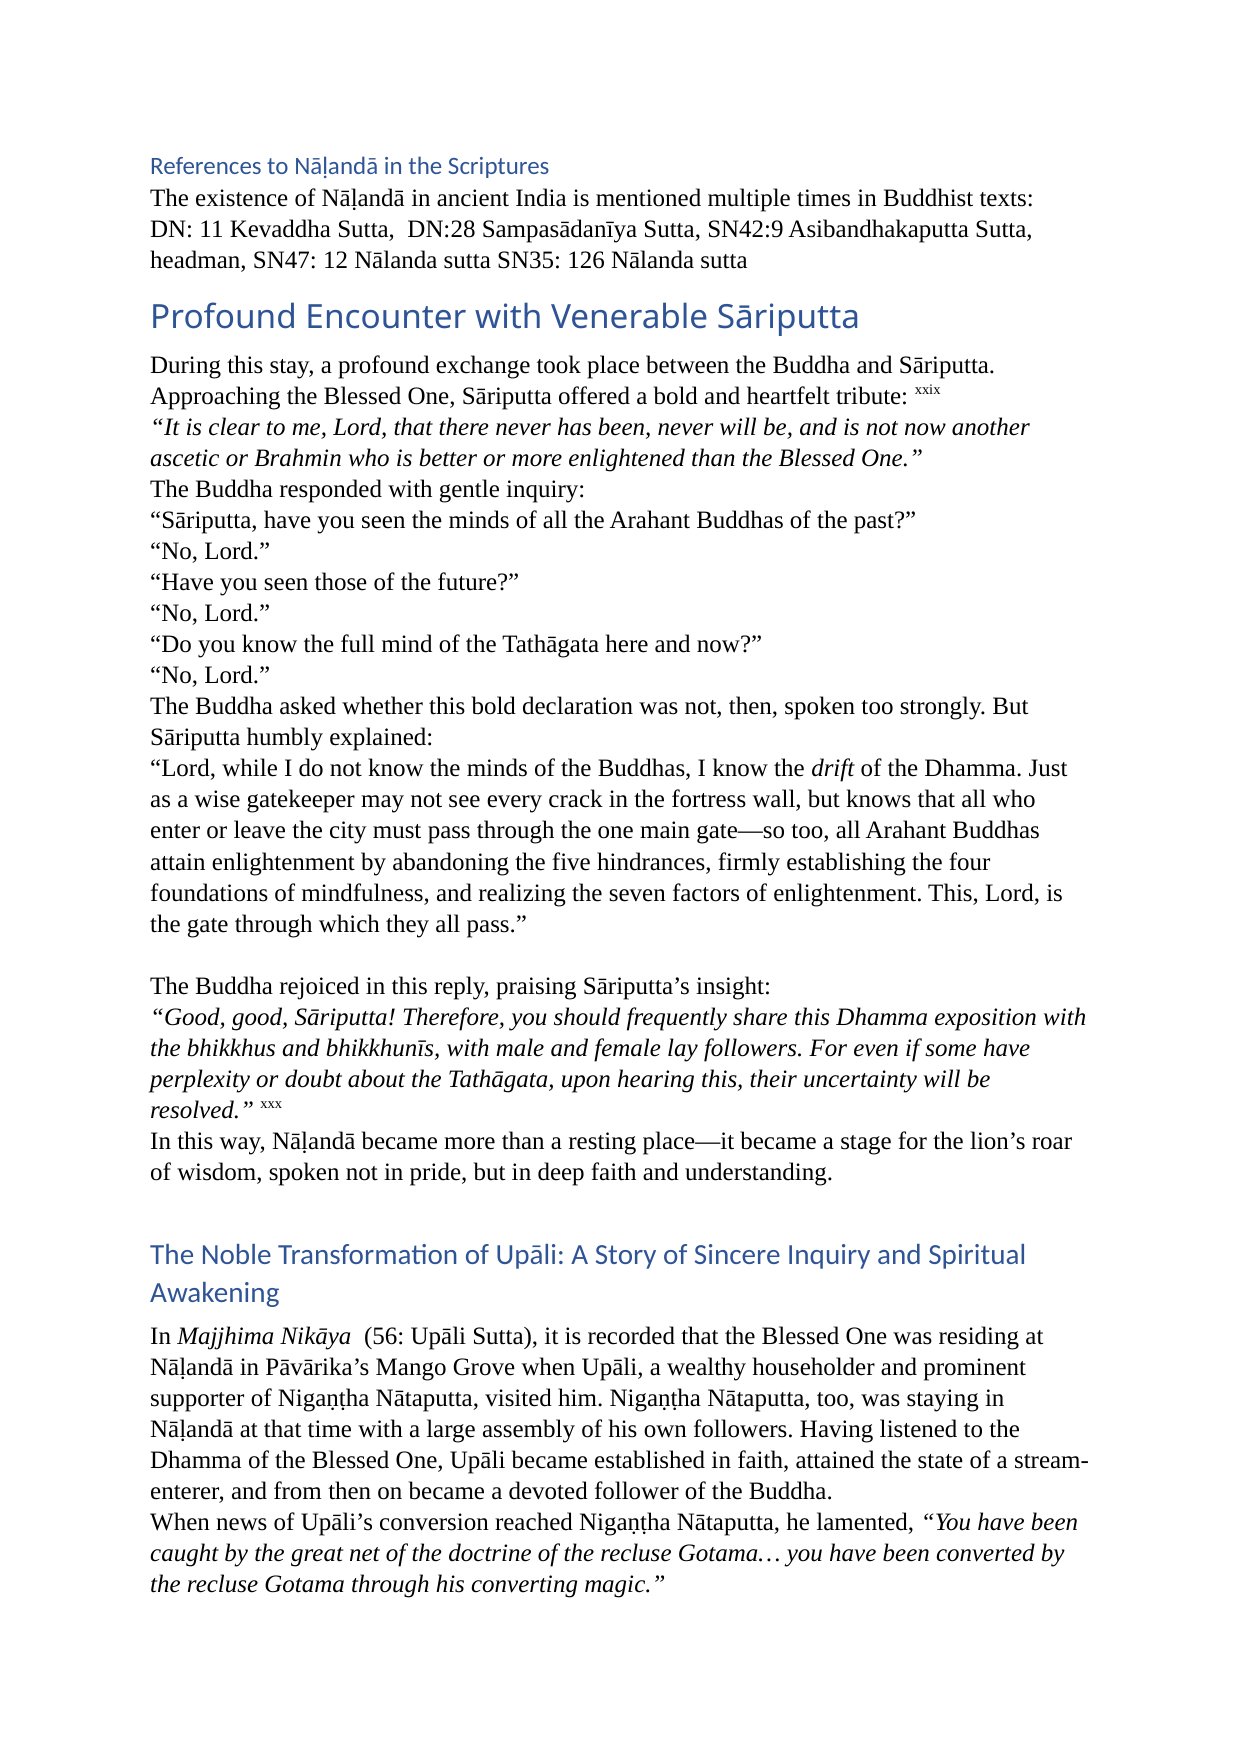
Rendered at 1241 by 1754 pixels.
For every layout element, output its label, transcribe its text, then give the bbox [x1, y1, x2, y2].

subtitle References to Nāḷandā in the Scriptures [150, 150, 1090, 181]
text The existence of Nāḷandā in ancient India is mentioned multiple times in Buddhist texts: [150, 183, 1090, 212]
subtitle Profound Encounter with Venerable Sāriputta [150, 293, 1090, 338]
text “It is clear to me, Lord, that there never has been, never will be, and is not now another ascetic or Brahmin who is better or more enlightened than the Blessed One.” [150, 412, 1090, 472]
text The Buddha asked whether this bold declaration was not, then, spoken too strongly. But Sāriputta humbly explained: [150, 691, 1090, 751]
text The Buddha responded with gentle inquiry: [150, 474, 1090, 503]
text “Lord, while I do not know the minds of the Buddhas, I know the drift of the Dhamma. Just as a wise gatekeeper may not see every crack in the fortress wall, but knows that all who enter or leave the city must pass through the one main gate—so too, all Arahant Buddhas attain enlightenment by abandoning the five hindrances, firmly establishing the four foundations of mindfulness, and realizing the seven factors of enlightenment. This, Lord, is the gate through which they all pass.” [150, 753, 1090, 937]
text “Sāriputta, have you seen the minds of all the Arahant Buddhas of the past?” “No, Lord.” “Have you seen those of the future?” “No, Lord.” “Do you know the full mind of the Tathāgata here and now?” “No, Lord.” [150, 505, 1090, 689]
text In this way, Nāḷandā became more than a resting place—it became a stage for the lion’s roar of wisdom, spoken not in pride, but in deep faith and understanding. [150, 1126, 1090, 1186]
text During this stay, a profound exchange took place between the Buddha and Sāriputta. Approaching the Blessed One, Sāriputta offered a bold and heartfelt tribute: [150, 350, 1090, 410]
text In Majjhima Nikāya (56: Upāli Sutta), it is recorded that the Blessed One was residing at Nāḷandā in Pāvārika’s Mango Grove when Upāli, a wealthy householder and prominent supporter of Nigaṇṭha Nātaputta, visited him. Nigaṇṭha Nātaputta, too, was staying in Nāḷandā at that time with a large assembly of his own followers. Having listened to the Dhamma of the Blessed One, Upāli became established in faith, attained the state of a stream-enterer, and from then on became a devoted follower of the Buddha. [150, 1321, 1090, 1505]
text When news of Upāli’s conversion reached Nigaṇṭha Nātaputta, he lamented, “You have been caught by the great net of the doctrine of the recluse Gotama… you have been converted by the recluse Gotama through his converting magic.” [150, 1507, 1090, 1598]
subtitle The Noble Transformation of Upāli: A Story of Sincere Inquiry and Spiritual Awakening [150, 1236, 1090, 1310]
text DN: 11 Kevaddha Sutta, DN:28 Sampasādanīya Sutta, SN42:9 Asibandhakaputta Sutta, headman, SN47: 12 Nālanda sutta SN35: 126 Nālanda sutta [150, 214, 1090, 274]
text The Buddha rejoiced in this reply, praising Sāriputta’s insight: [150, 971, 1090, 999]
text “Good, good, Sāriputta! Therefore, you should frequently share this Dhamma exposition with the bhikkhus and bhikkhunīs, with male and female lay followers. For even if some have perplexity or doubt about the Tathāgata, upon hearing this, their uncertainty will be resolved.” [150, 1002, 1090, 1124]
